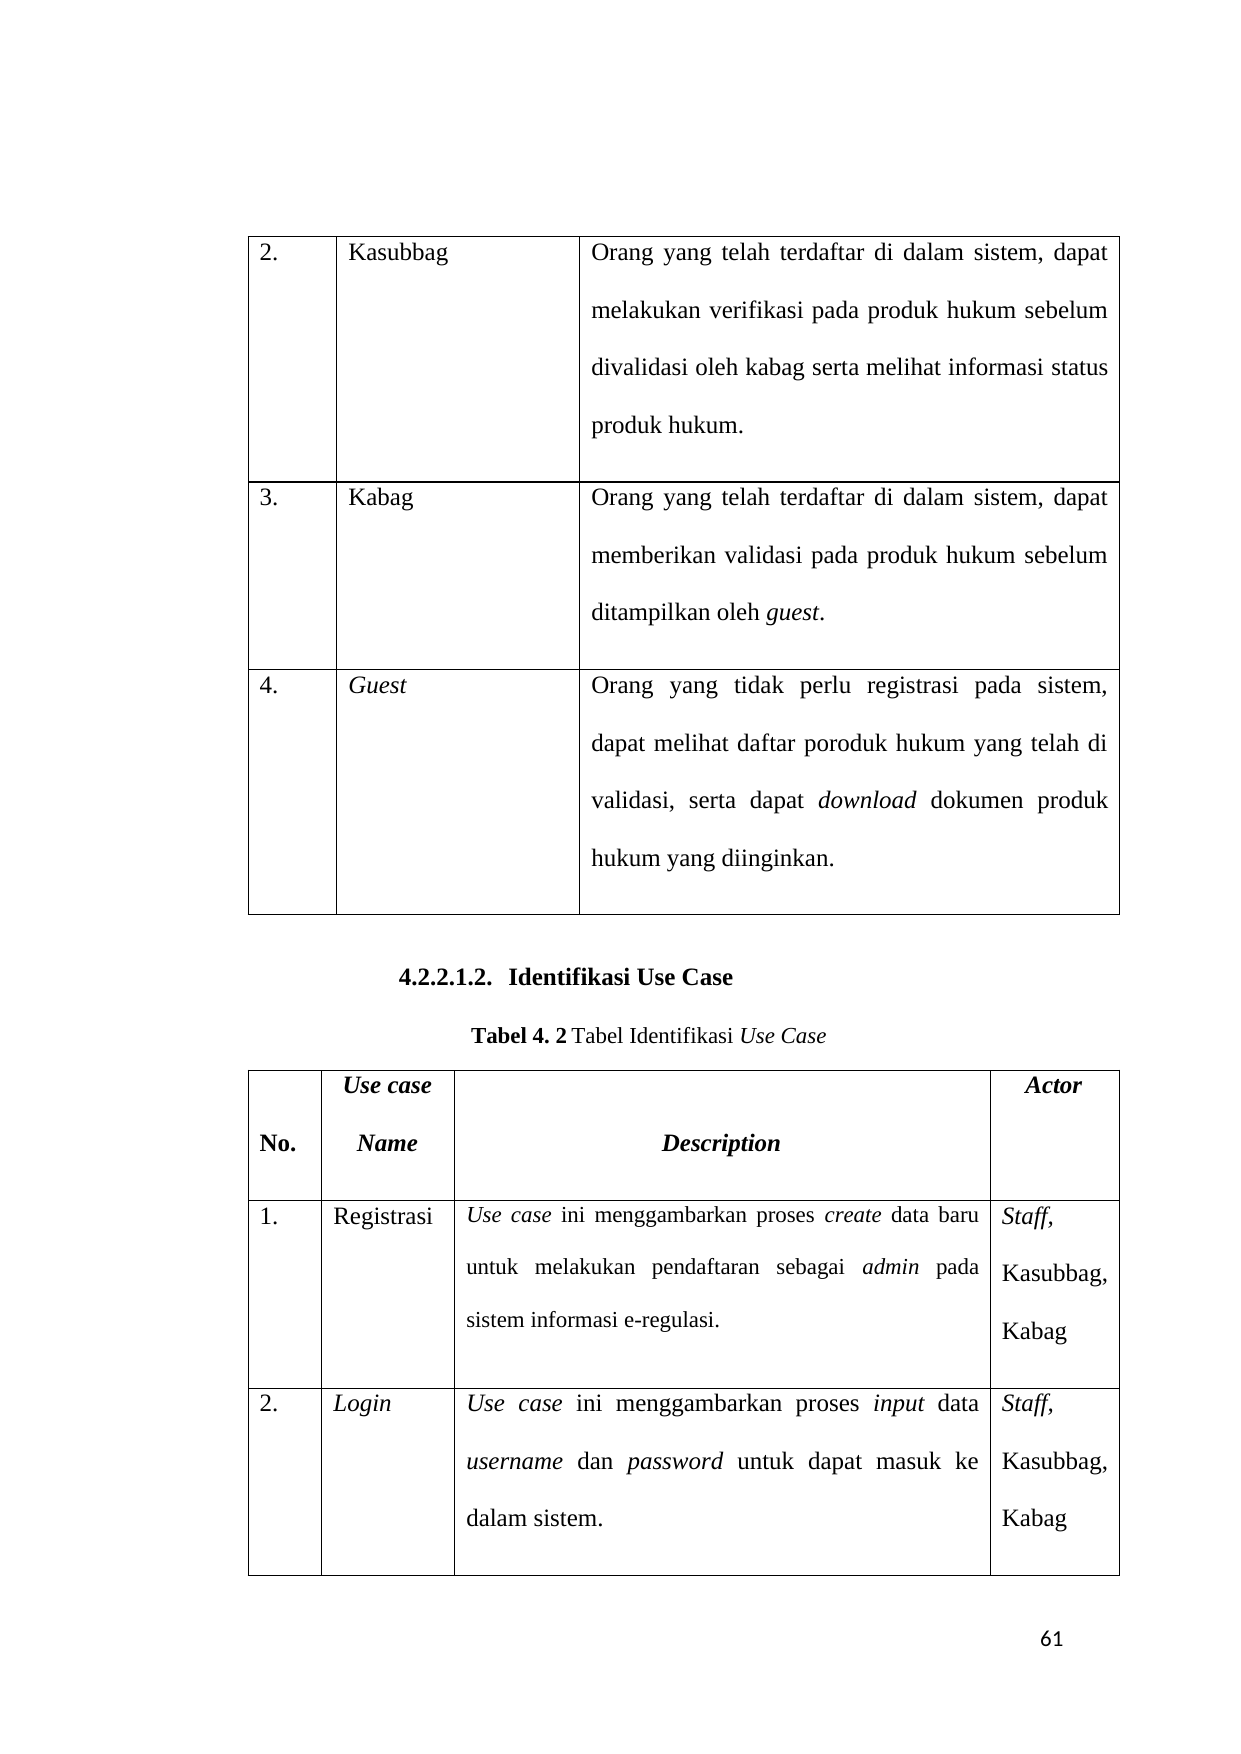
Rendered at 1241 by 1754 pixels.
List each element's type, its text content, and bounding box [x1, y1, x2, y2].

table_cell Guest [337, 670, 579, 914]
table_cell 4. [249, 670, 336, 914]
table_header Description [455, 1071, 990, 1200]
text Tabel 4. 2 Tabel Identifikasi Use Case [236, 1022, 1063, 1049]
table_cell Kabag [337, 483, 579, 669]
table_cell Orang yang tidak perlu registrasi pada sistem, dapat melihat daftar poroduk hukum yang telah di validasi, serta dapat download dokumen produk hukum yang diinginkan. [580, 670, 1119, 914]
table_cell 3. [249, 483, 336, 669]
table_header Actor [991, 1071, 1119, 1200]
table_cell Use case ini menggambarkan proses create data baru untuk melakukan pendaftaran sebagai admin pada sistem informasi e-regulasi. [455, 1201, 990, 1387]
table_cell Login [322, 1389, 454, 1575]
table_cell Registrasi [322, 1201, 454, 1387]
table_cell Kasubbag [337, 237, 579, 481]
table_cell 2. [249, 1389, 321, 1575]
table_cell Staff, Kasubbag, Kabag [991, 1201, 1119, 1387]
table_cell 1. [249, 1201, 321, 1387]
table_cell 2. [249, 237, 336, 481]
subtitle Identifikasi Use Case [399, 962, 1063, 991]
table_header No. [249, 1071, 321, 1200]
table_cell Orang yang telah terdaftar di dalam sistem, dapat memberikan validasi pada produk hukum sebelum ditampilkan oleh guest. [580, 483, 1119, 669]
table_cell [991, 1389, 1119, 1575]
table_header Use case Name [322, 1071, 454, 1200]
table_cell Use case ini menggambarkan proses input data username dan password untuk dapat masuk ke dalam sistem. [455, 1389, 990, 1575]
table_cell Orang yang telah terdaftar di dalam sistem, dapat melakukan verifikasi pada produk hukum sebelum divalidasi oleh kabag serta melihat informasi status produk hukum. [580, 237, 1119, 481]
